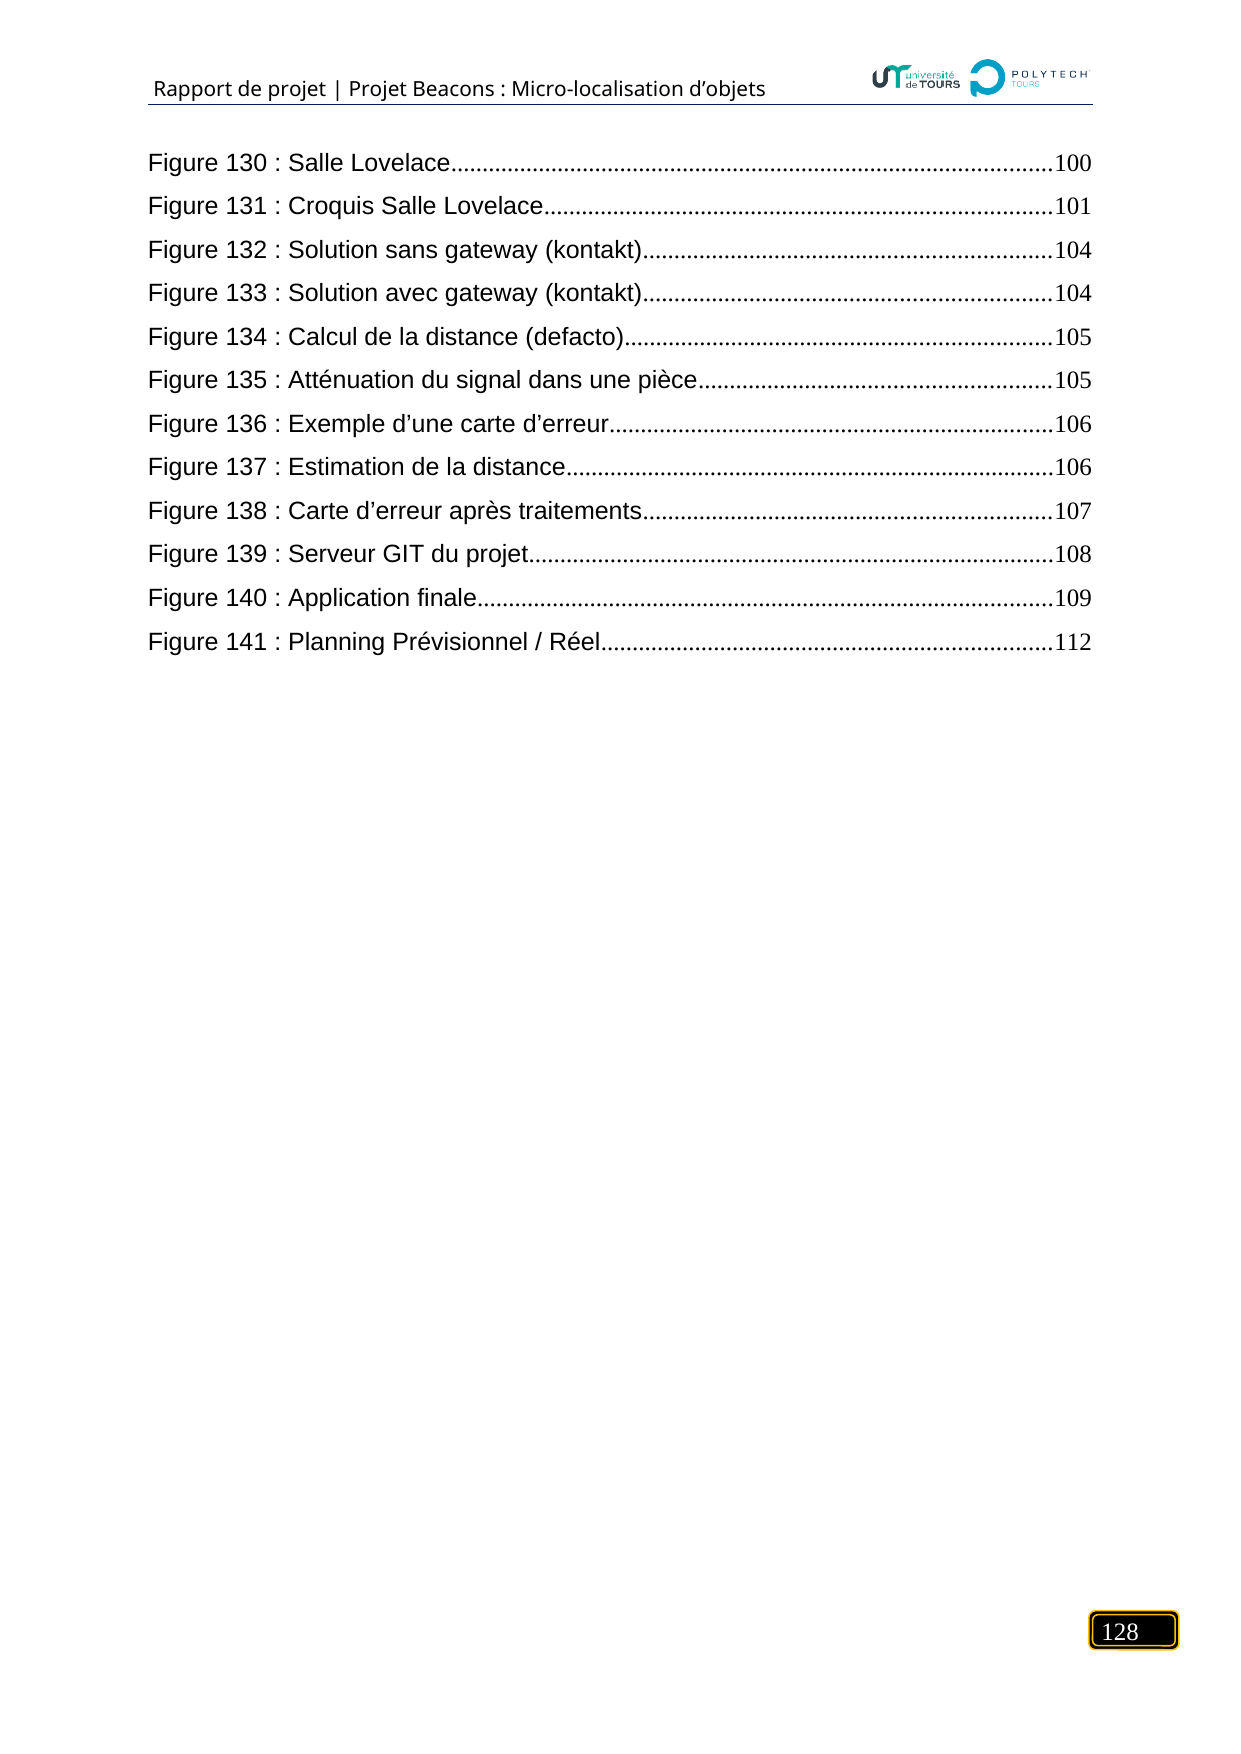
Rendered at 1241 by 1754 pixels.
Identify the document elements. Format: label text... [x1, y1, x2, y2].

picture [977, 59, 1096, 97]
text Figure 140 : Application finale 109 [148, 583, 1093, 612]
text Figure 133 : Solution avec gateway (kontakt) 104 [148, 278, 1093, 307]
text Figure 136 : Exemple d’une carte d’erreur 106 [148, 409, 1093, 438]
text Figure 132 : Solution sans gateway (kontakt) 104 [148, 235, 1093, 263]
picture [872, 65, 962, 89]
text Figure 130 : Salle Lovelace 100 [148, 148, 1093, 176]
text Figure 137 : Estimation de la distance 106 [148, 452, 1093, 481]
picture [970, 59, 981, 70]
text Figure 139 : Serveur GIT du projet 108 [148, 539, 1093, 568]
picture [970, 67, 998, 87]
text Figure 134 : Calcul de la distance (defacto) 105 [148, 322, 1093, 351]
text Figure 131 : Croquis Salle Lovelace 101 [148, 191, 1093, 220]
text Figure 138 : Carte d’erreur après traitements 107 [148, 496, 1093, 525]
text Figure 141 : Planning Prévisionnel / Réel 112 [148, 627, 1093, 655]
text Figure 135 : Atténuation du signal dans une pièce 105 [148, 365, 1093, 394]
